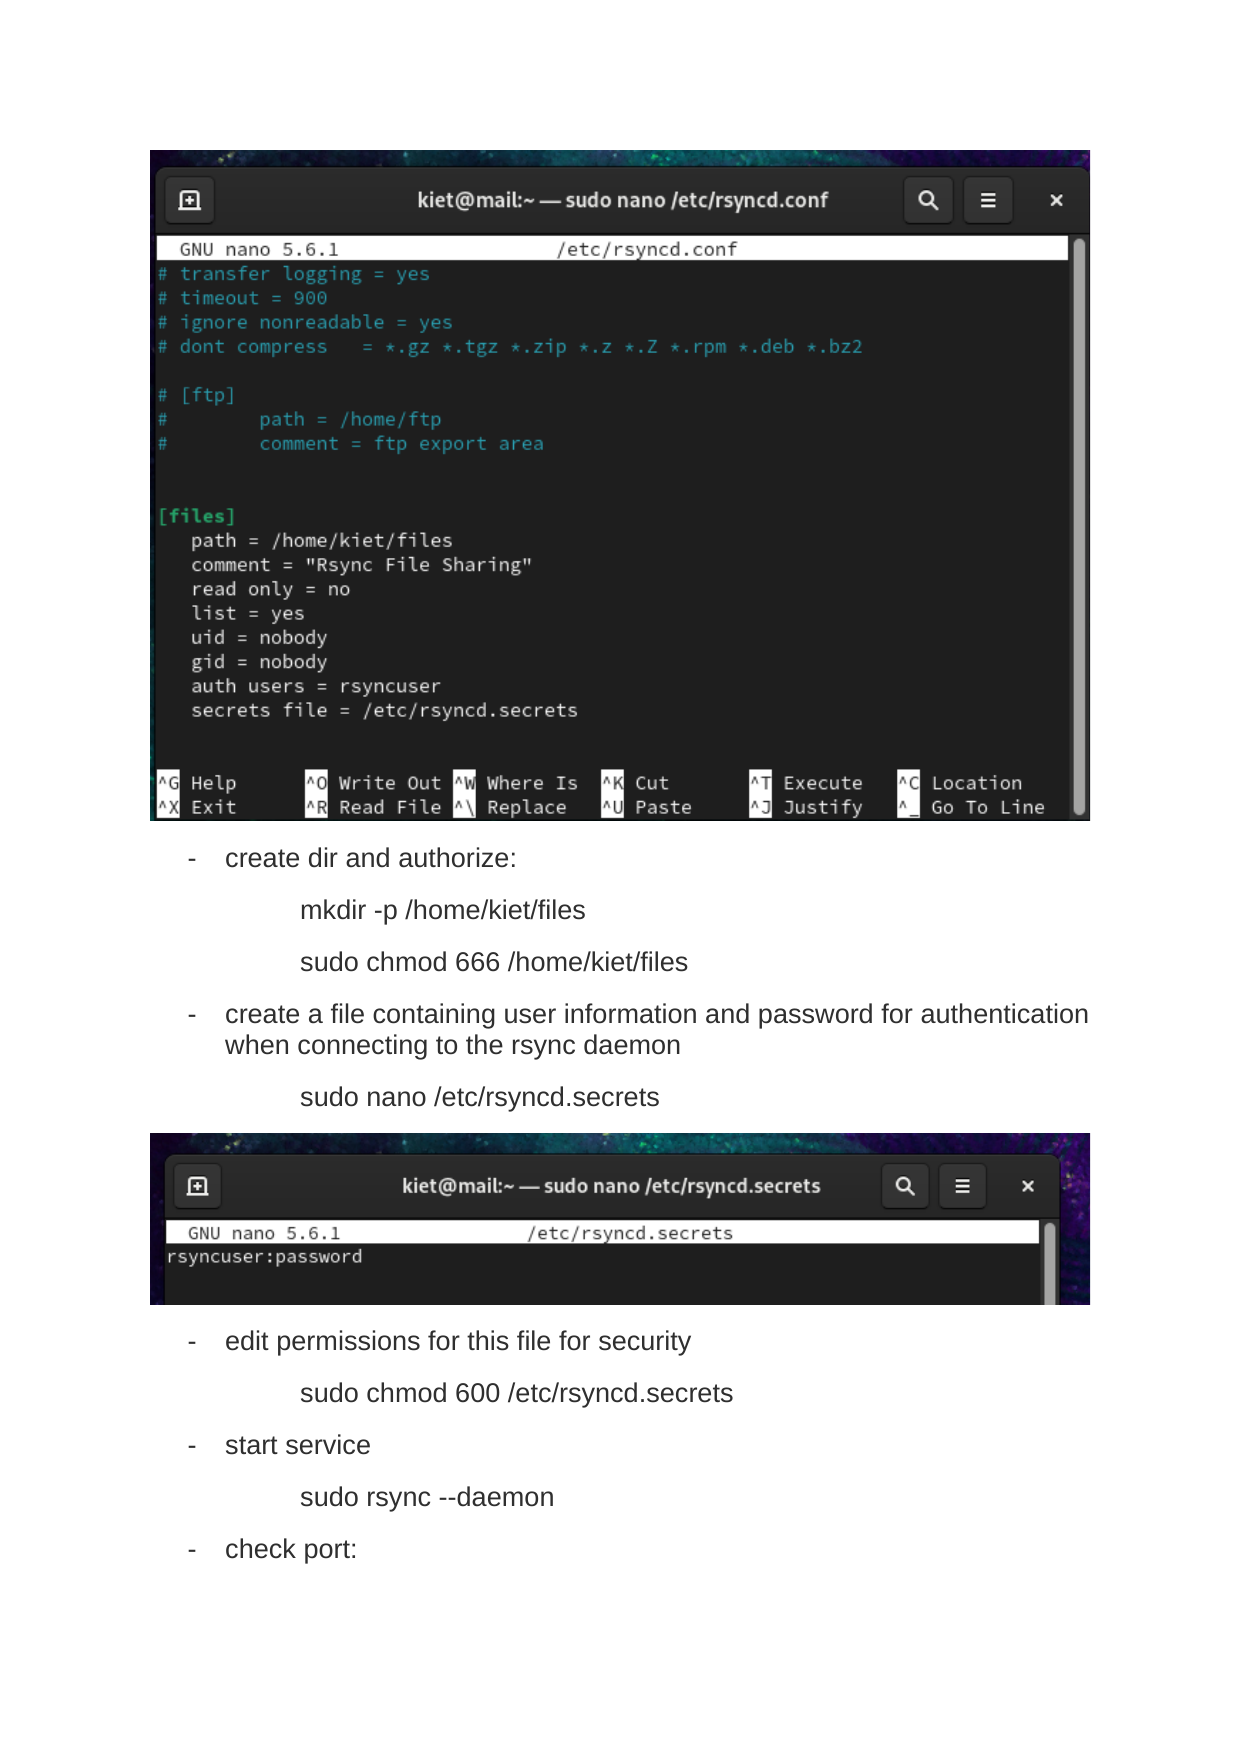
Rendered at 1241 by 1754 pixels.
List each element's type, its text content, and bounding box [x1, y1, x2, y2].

text sudo nano /etc/rsyncd.secrets [225, 1081, 1090, 1112]
text sudo rsync --daemon [300, 1481, 1090, 1512]
list create a file containing user information and password for authentication when connecting to the rsync daemon [187, 998, 1090, 1060]
text sudo chmod 666 /home/kiet/files [300, 946, 1090, 977]
picture [150, 1133, 1091, 1305]
picture [150, 150, 1091, 821]
text sudo chmod 600 /etc/rsyncd.secrets [225, 1377, 1090, 1408]
list create dir and authorize: [187, 842, 1090, 873]
list check port: [187, 1533, 1090, 1564]
list edit permissions for this file for security [187, 1325, 1090, 1356]
text mkdir -p /home/kiet/files [300, 894, 1090, 925]
list start service [187, 1429, 1090, 1460]
